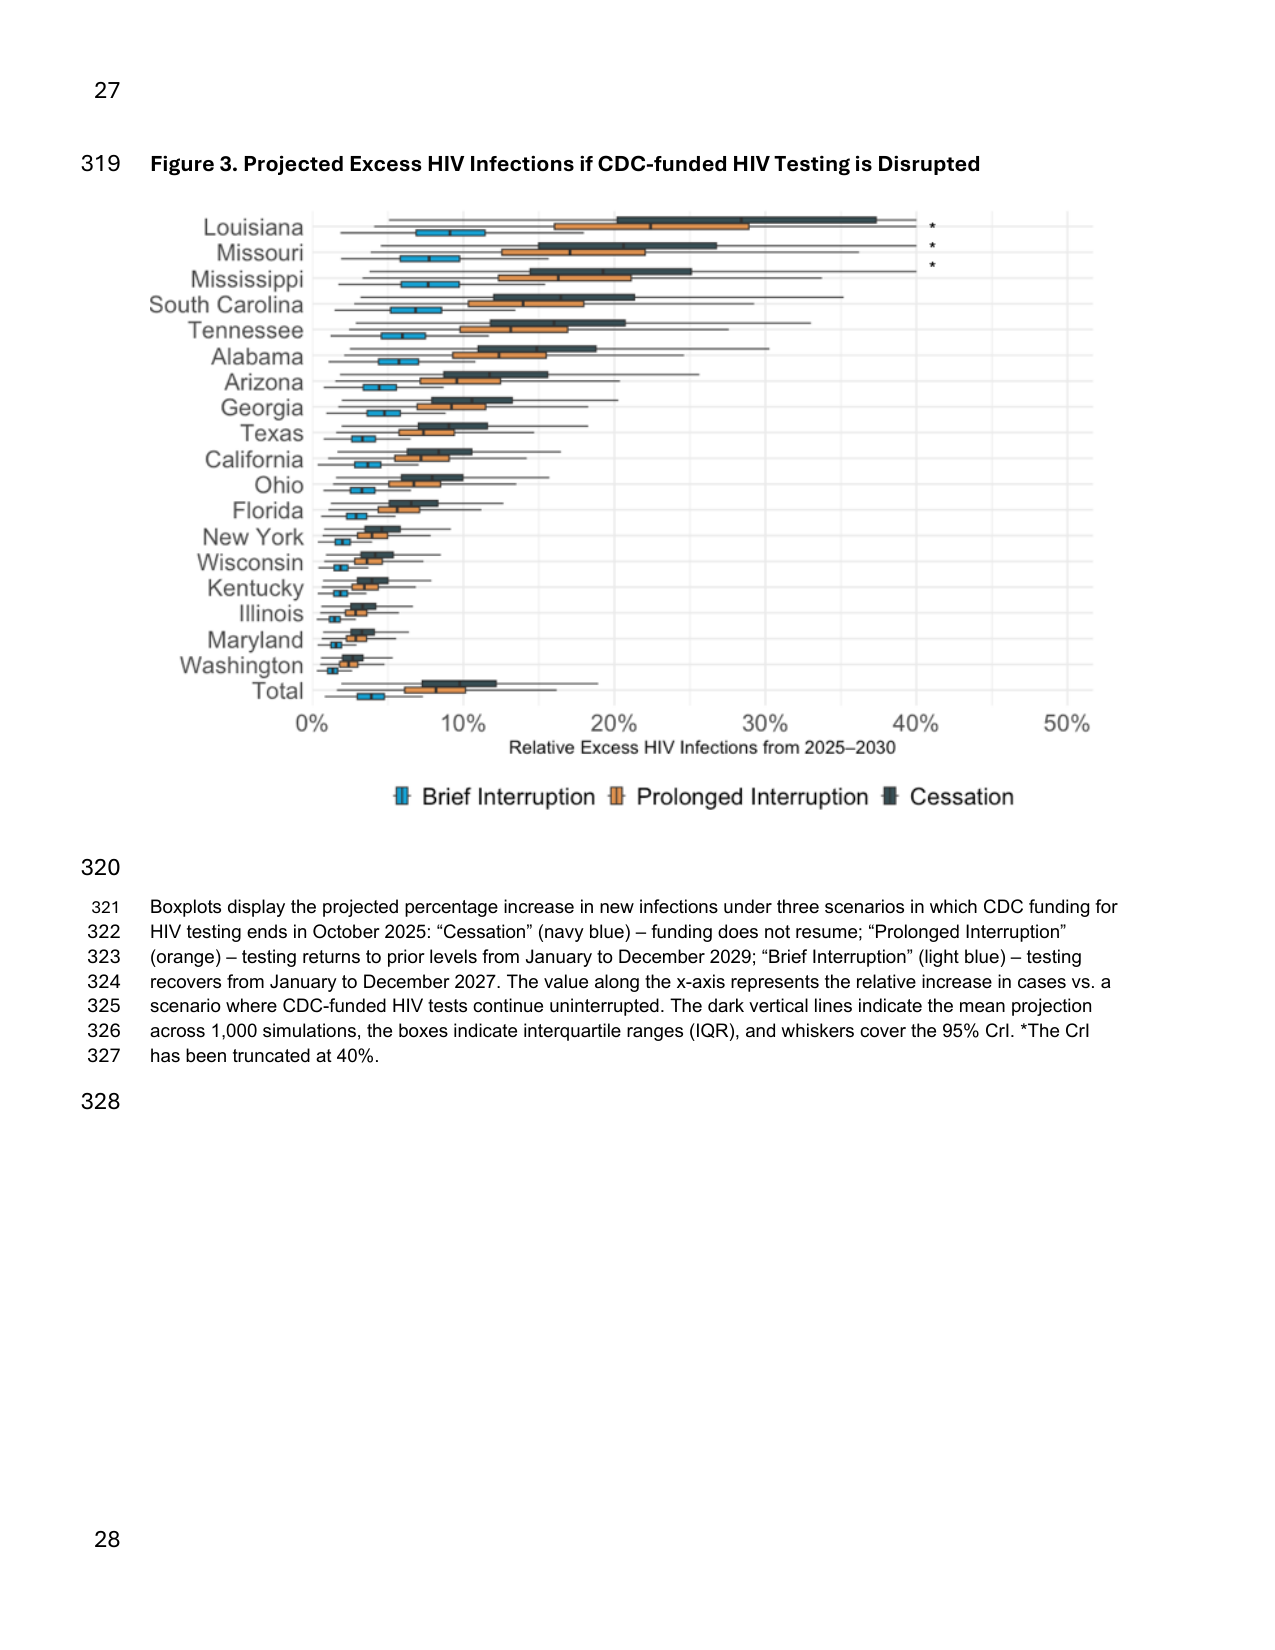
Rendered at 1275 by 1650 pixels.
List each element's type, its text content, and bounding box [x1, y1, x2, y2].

picture [150, 198, 1125, 875]
text Figure 3. Projected Excess HIV Infections if CDC-funded HIV Testing is Disrupted [150, 150, 1125, 178]
text Boxplots display the projected percentage increase in new infections under three scenarios in which CDC funding for HIV testing ends in October 2025: “Cessation” (navy blue) – funding does not resume; “Prolonged Interruption” (orange) – testing returns to prior levels from January to December 2029; “Brief Interruption” (light blue) – testing recovers from January to December 2027. The value along the x-axis represents the relative increase in cases vs. a scenario where CDC-funded HIV tests continue uninterrupted. The dark vertical lines indicate the mean projection across 1,000 simulations, the boxes indicate interquartile ranges (IQR), and whiskers cover the 95% CrI. *The CrI has been truncated at 40%. [150, 896, 1125, 1066]
